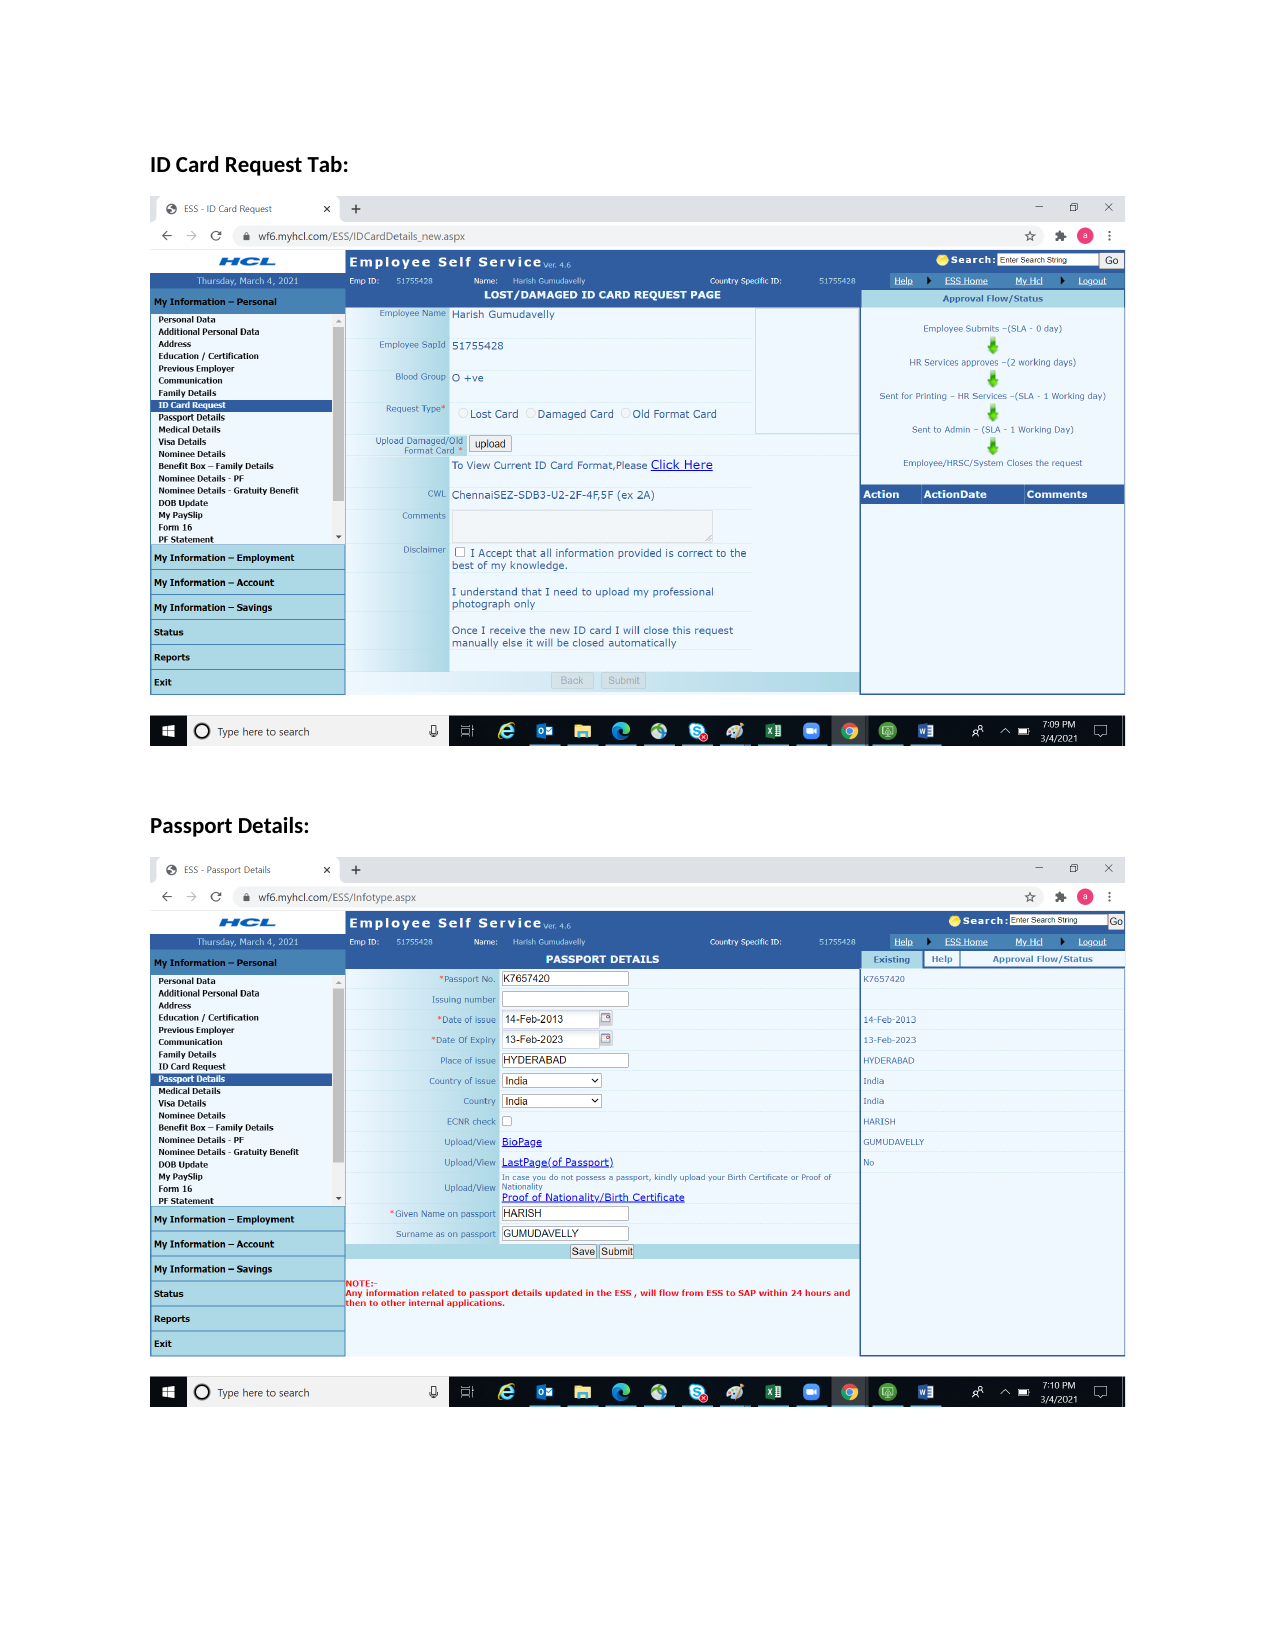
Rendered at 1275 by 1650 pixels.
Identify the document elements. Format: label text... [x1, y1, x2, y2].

picture [150, 196, 1125, 746]
text Passport Details: [150, 811, 1125, 839]
text ID Card Request Tab: [150, 150, 1125, 178]
picture [150, 857, 1125, 1407]
